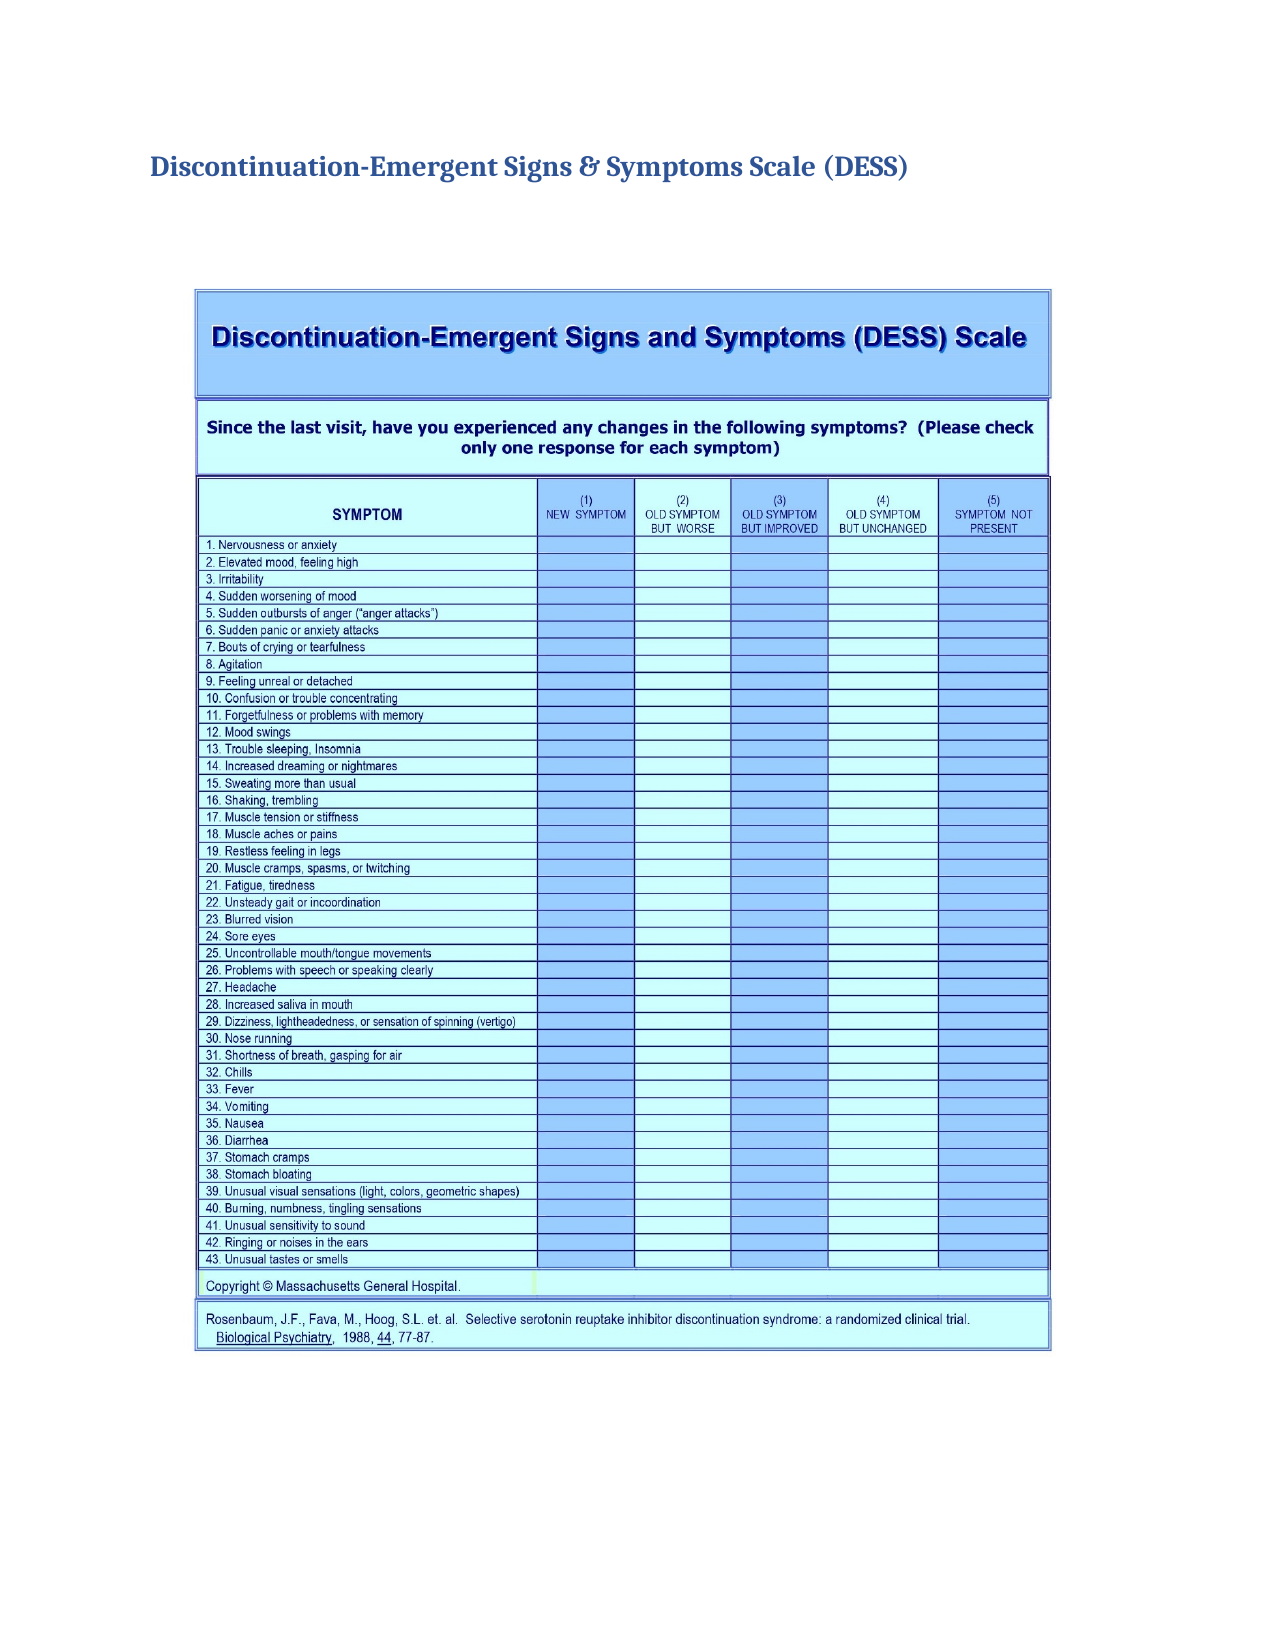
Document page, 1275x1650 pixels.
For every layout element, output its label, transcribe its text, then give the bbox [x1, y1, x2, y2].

picture [150, 200, 1089, 1416]
subtitle Discontinuation-Emergent Signs & Symptoms Scale (DESS) [150, 150, 1125, 183]
